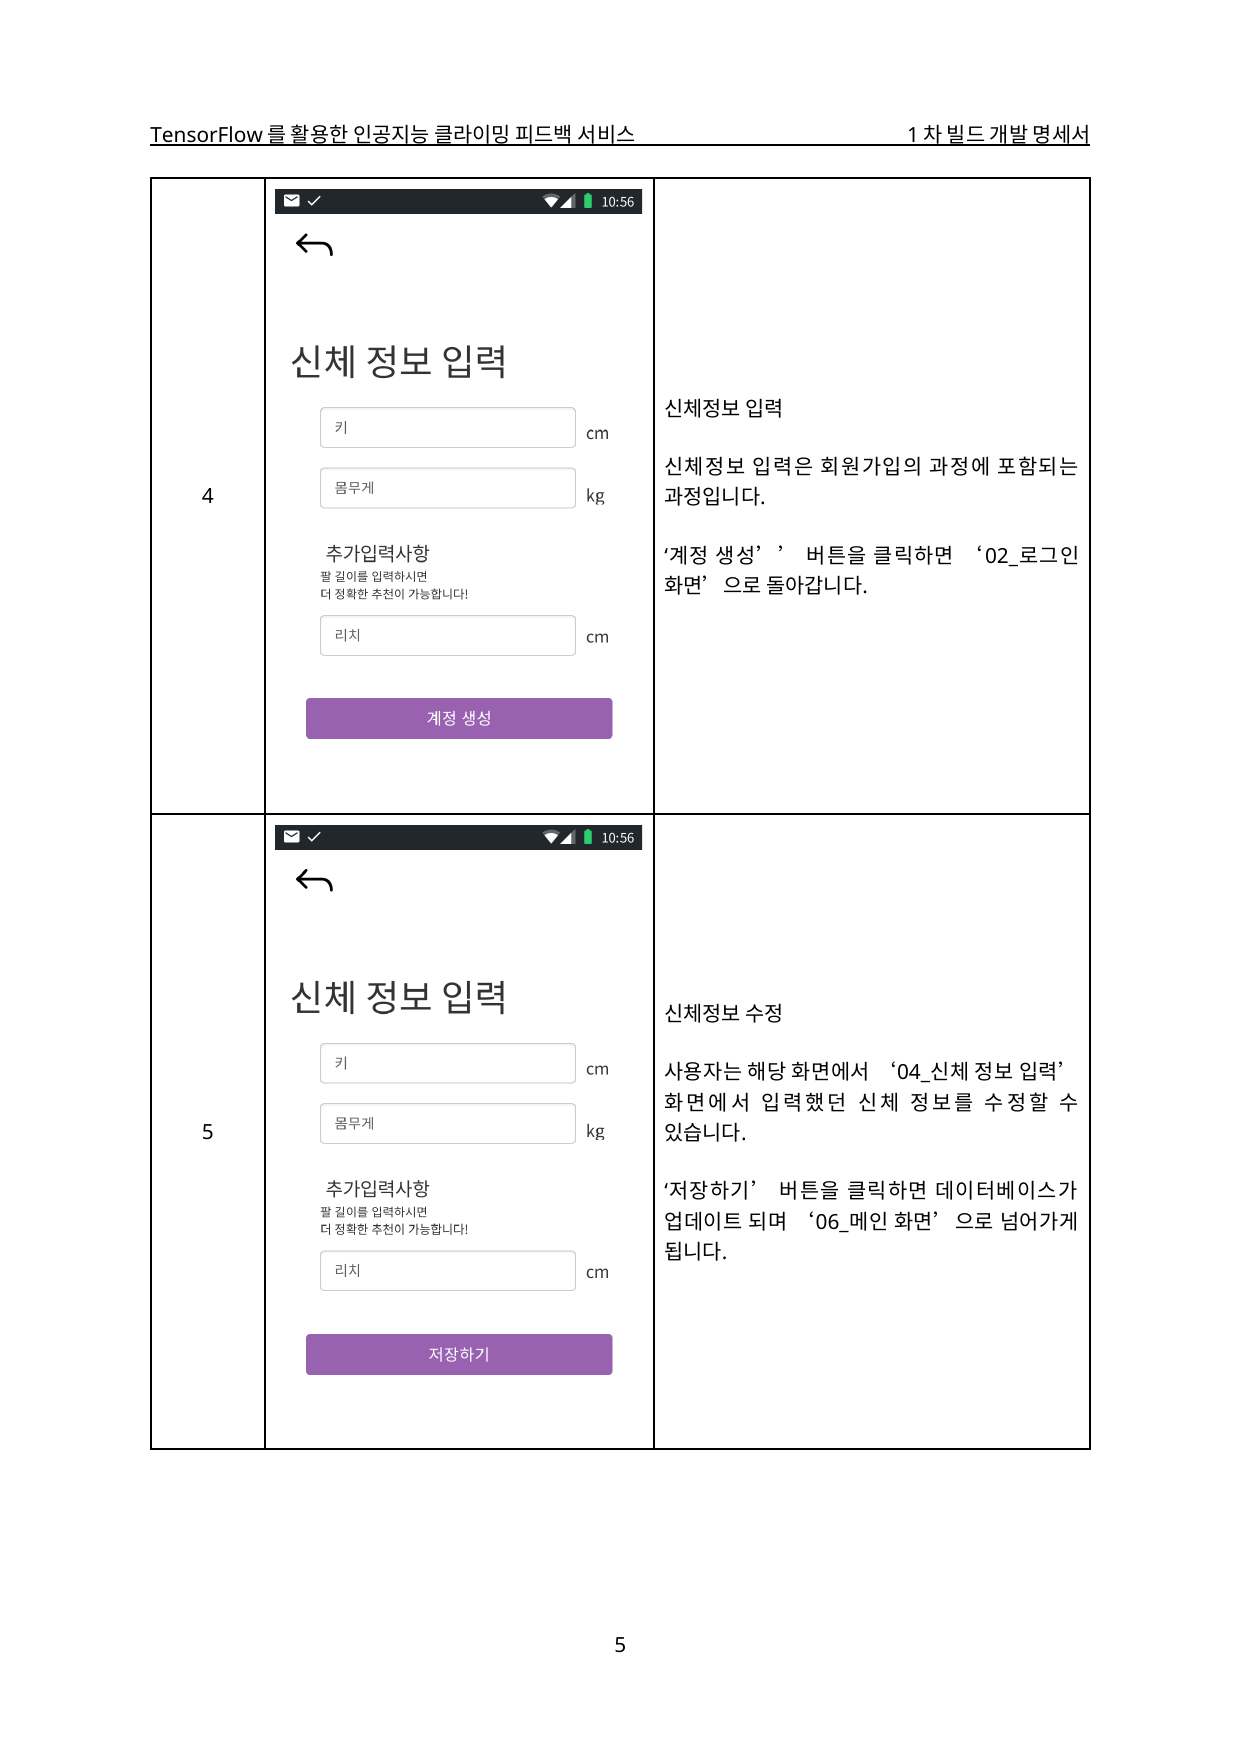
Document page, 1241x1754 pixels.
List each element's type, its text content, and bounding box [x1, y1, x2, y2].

table_cell 4 [152, 179, 264, 813]
table_cell [266, 815, 653, 1448]
table_cell [266, 179, 653, 813]
table_cell 신체정보 입력 신체정보 입력은 회원가입의 과정에 포함되는 과정입니다. ‘계정 생성’’ 버튼을 클릭하면 ‘02_로그인 화면’으로 돌아갑니다. [655, 179, 1089, 813]
table_cell 5 [152, 815, 264, 1448]
table_cell 신체정보 수정 사용자는 해당 화면에서 ‘04_신체 정보 입력’ 화면에서 입력했던 신체 정보를 수정할 수 있습니다. ‘저장하기’ 버튼을 클릭하면 데이터베이스가 업데이트 되며 ‘06_메인 화면’으로 넘어가게 됩니다. [655, 815, 1089, 1448]
picture [275, 189, 643, 803]
picture [275, 825, 643, 1438]
